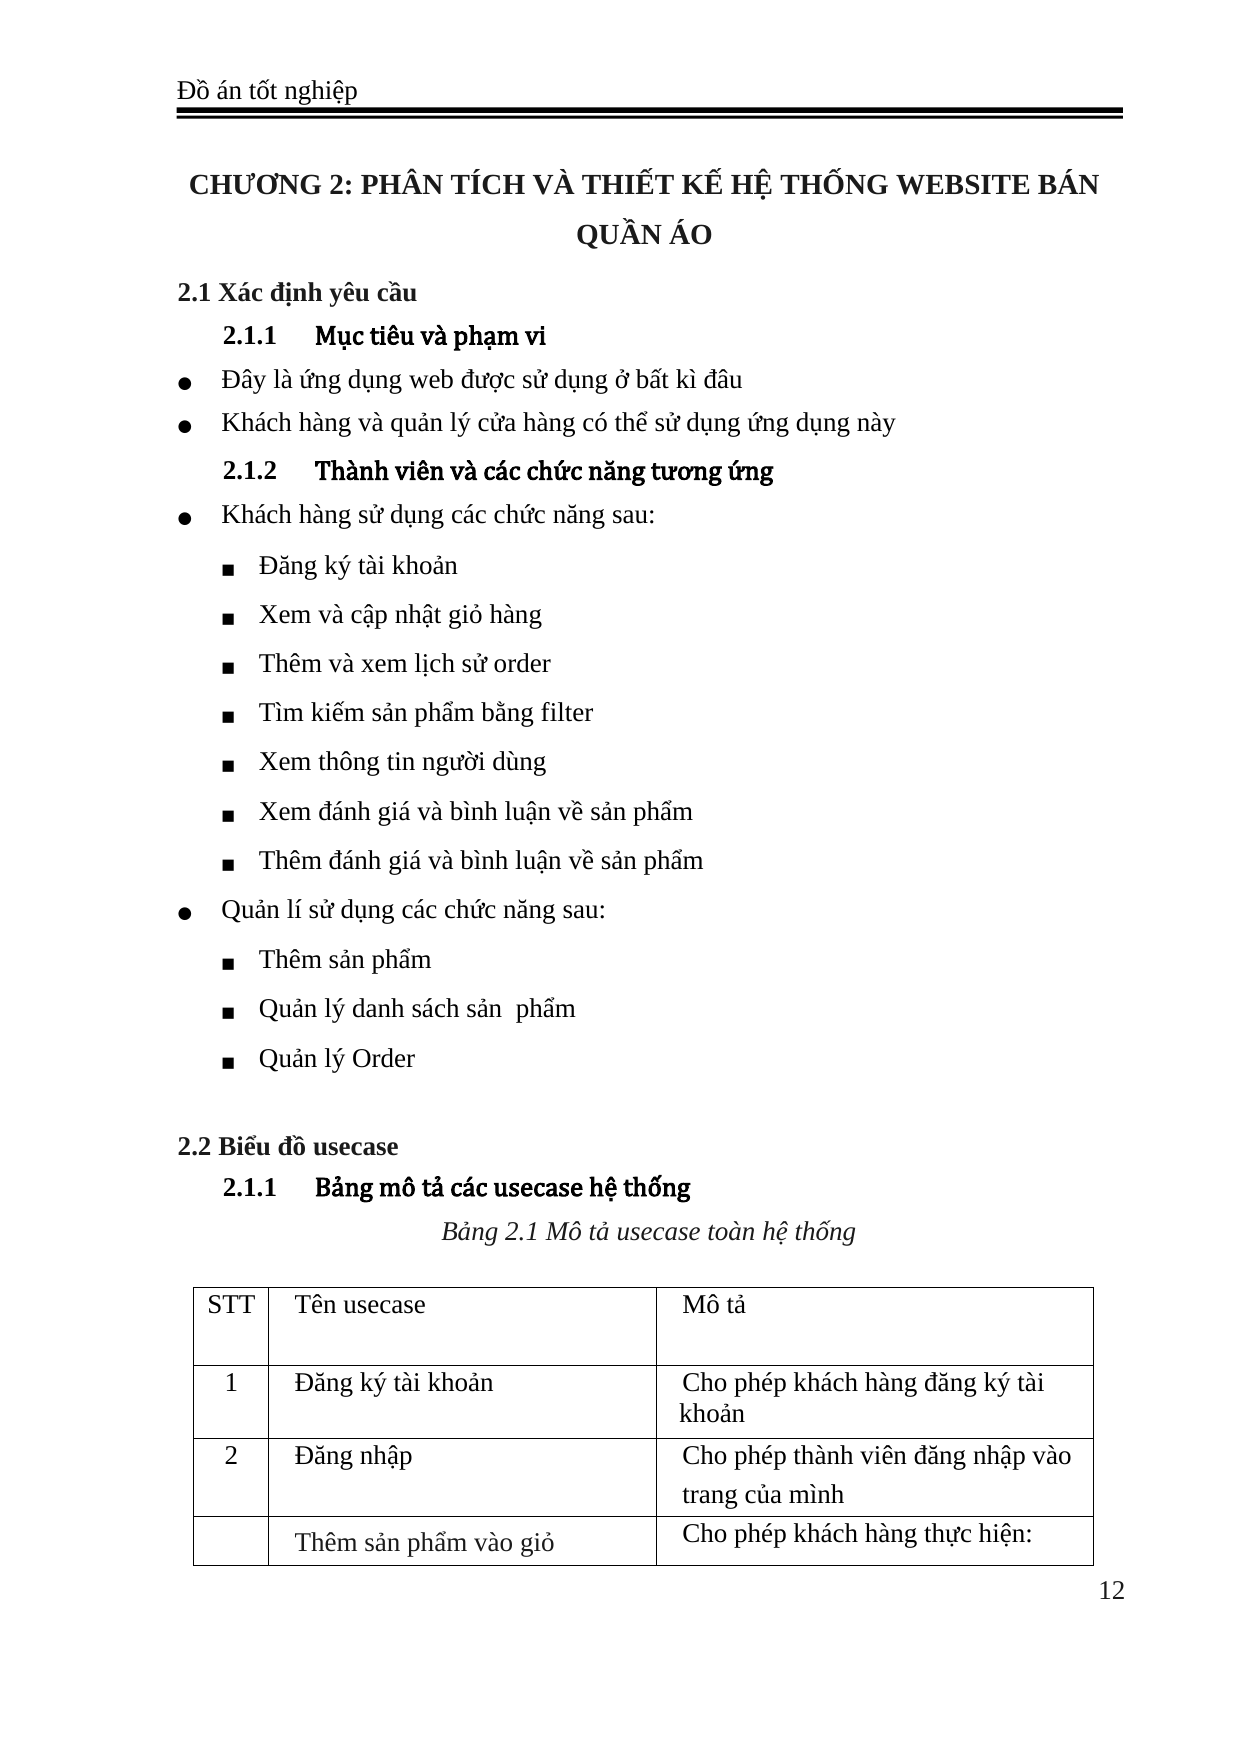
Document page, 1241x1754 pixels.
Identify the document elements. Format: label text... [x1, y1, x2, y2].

list Quản lý danh sách sản phẩm [221, 992, 1157, 1026]
list Khách hàng sử dụng các chức năng sau: [177, 498, 1157, 533]
table_cell Cho phép thành viên đăng nhập vào trang của mình [657, 1439, 1093, 1516]
table_header Mô tả [657, 1288, 1093, 1365]
list Xem thông tin người dùng [221, 746, 1157, 779]
table_cell 2 [194, 1439, 268, 1516]
table_header Tên usecase [269, 1288, 656, 1365]
list Tìm kiếm sản phẩm bằng filter [221, 696, 1157, 730]
table_cell 1 [194, 1366, 268, 1438]
list Xem và cập nhật giỏ hàng [221, 598, 1157, 632]
text Bảng 2.1 Mô tả usecase toàn hệ thống [227, 1215, 1073, 1246]
subtitle CHƯƠNG 2: PHÂN TÍCH VÀ THIẾT KẾ HỆ THỐNG WEBSITE BÁN QUẦN ÁO [179, 167, 1109, 251]
list Đây là ứng dụng web được sử dụng ở bất kì đâu [177, 363, 1157, 398]
list Đăng ký tài khoản [221, 549, 1157, 582]
list Khách hàng và quản lý cửa hàng có thể sử dụng ứng dụng này [177, 407, 1157, 441]
list Thêm sản phẩm [221, 943, 1157, 977]
subtitle Biểu đồ usecase [177, 1130, 1125, 1162]
list Xem đánh giá và bình luận về sản phẩm [221, 795, 1157, 828]
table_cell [657, 1517, 1093, 1564]
list Quản lý Order [221, 1042, 1157, 1075]
subtitle Mục tiêu và phạm vi [223, 318, 1125, 350]
subtitle Xác định yêu cầu [177, 276, 1125, 307]
list Quản lí sử dụng các chức năng sau: [177, 893, 1157, 928]
list Thêm đánh giá và bình luận về sản phẩm [221, 844, 1157, 877]
table_cell 3 [194, 1517, 268, 1564]
table_cell Đăng ký tài khoản [269, 1366, 656, 1438]
list Thêm và xem lịch sử order [221, 647, 1157, 681]
subtitle Thành viên và các chức năng tương ứng [223, 454, 1125, 486]
table_cell Đăng nhập [269, 1439, 656, 1516]
table_header STT [194, 1288, 268, 1365]
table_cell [269, 1517, 656, 1564]
subtitle Bảng mô tả các usecase hệ thống [223, 1170, 1125, 1202]
table_cell Cho phép khách hàng đăng ký tài khoản [657, 1366, 1093, 1438]
